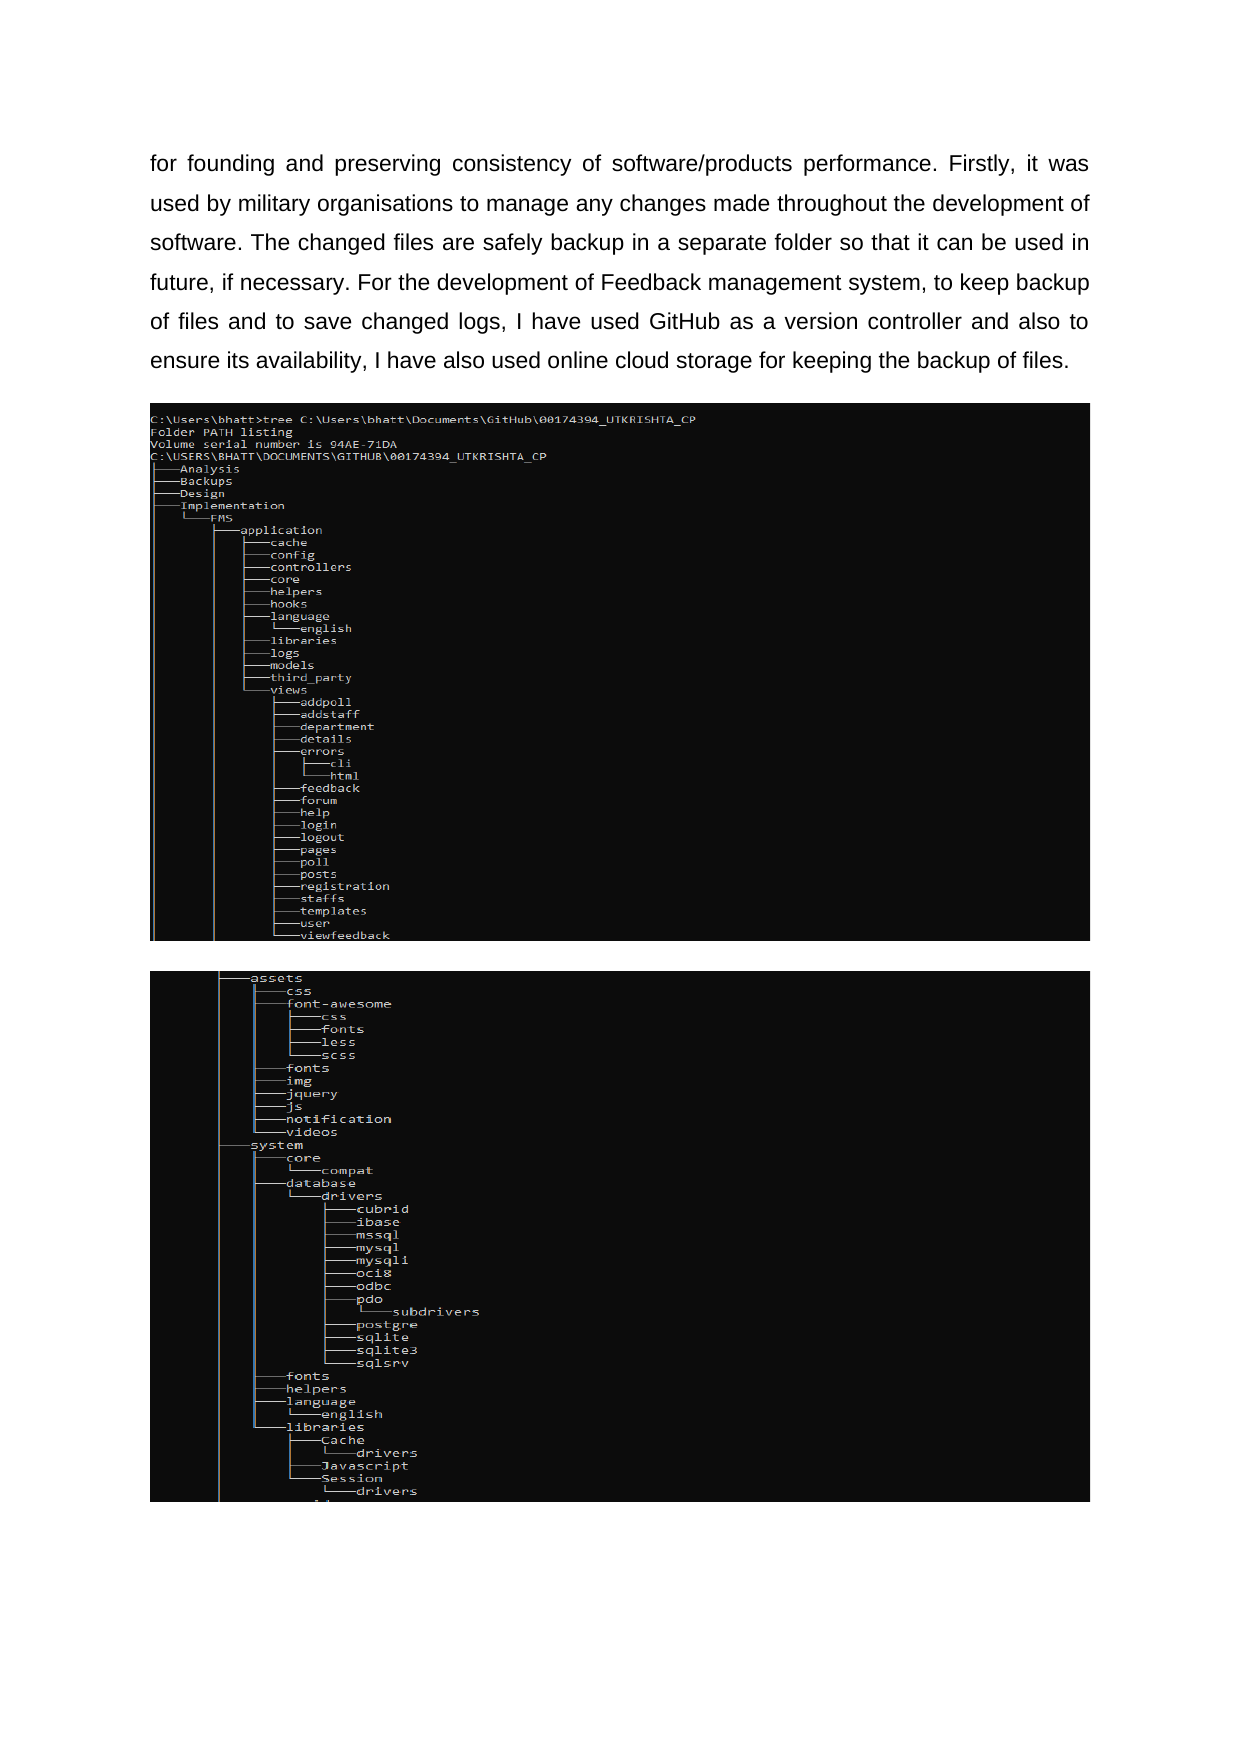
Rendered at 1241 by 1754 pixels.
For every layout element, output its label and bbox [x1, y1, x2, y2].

picture [150, 403, 1091, 941]
text [150, 150, 1090, 374]
picture [150, 971, 1091, 1502]
